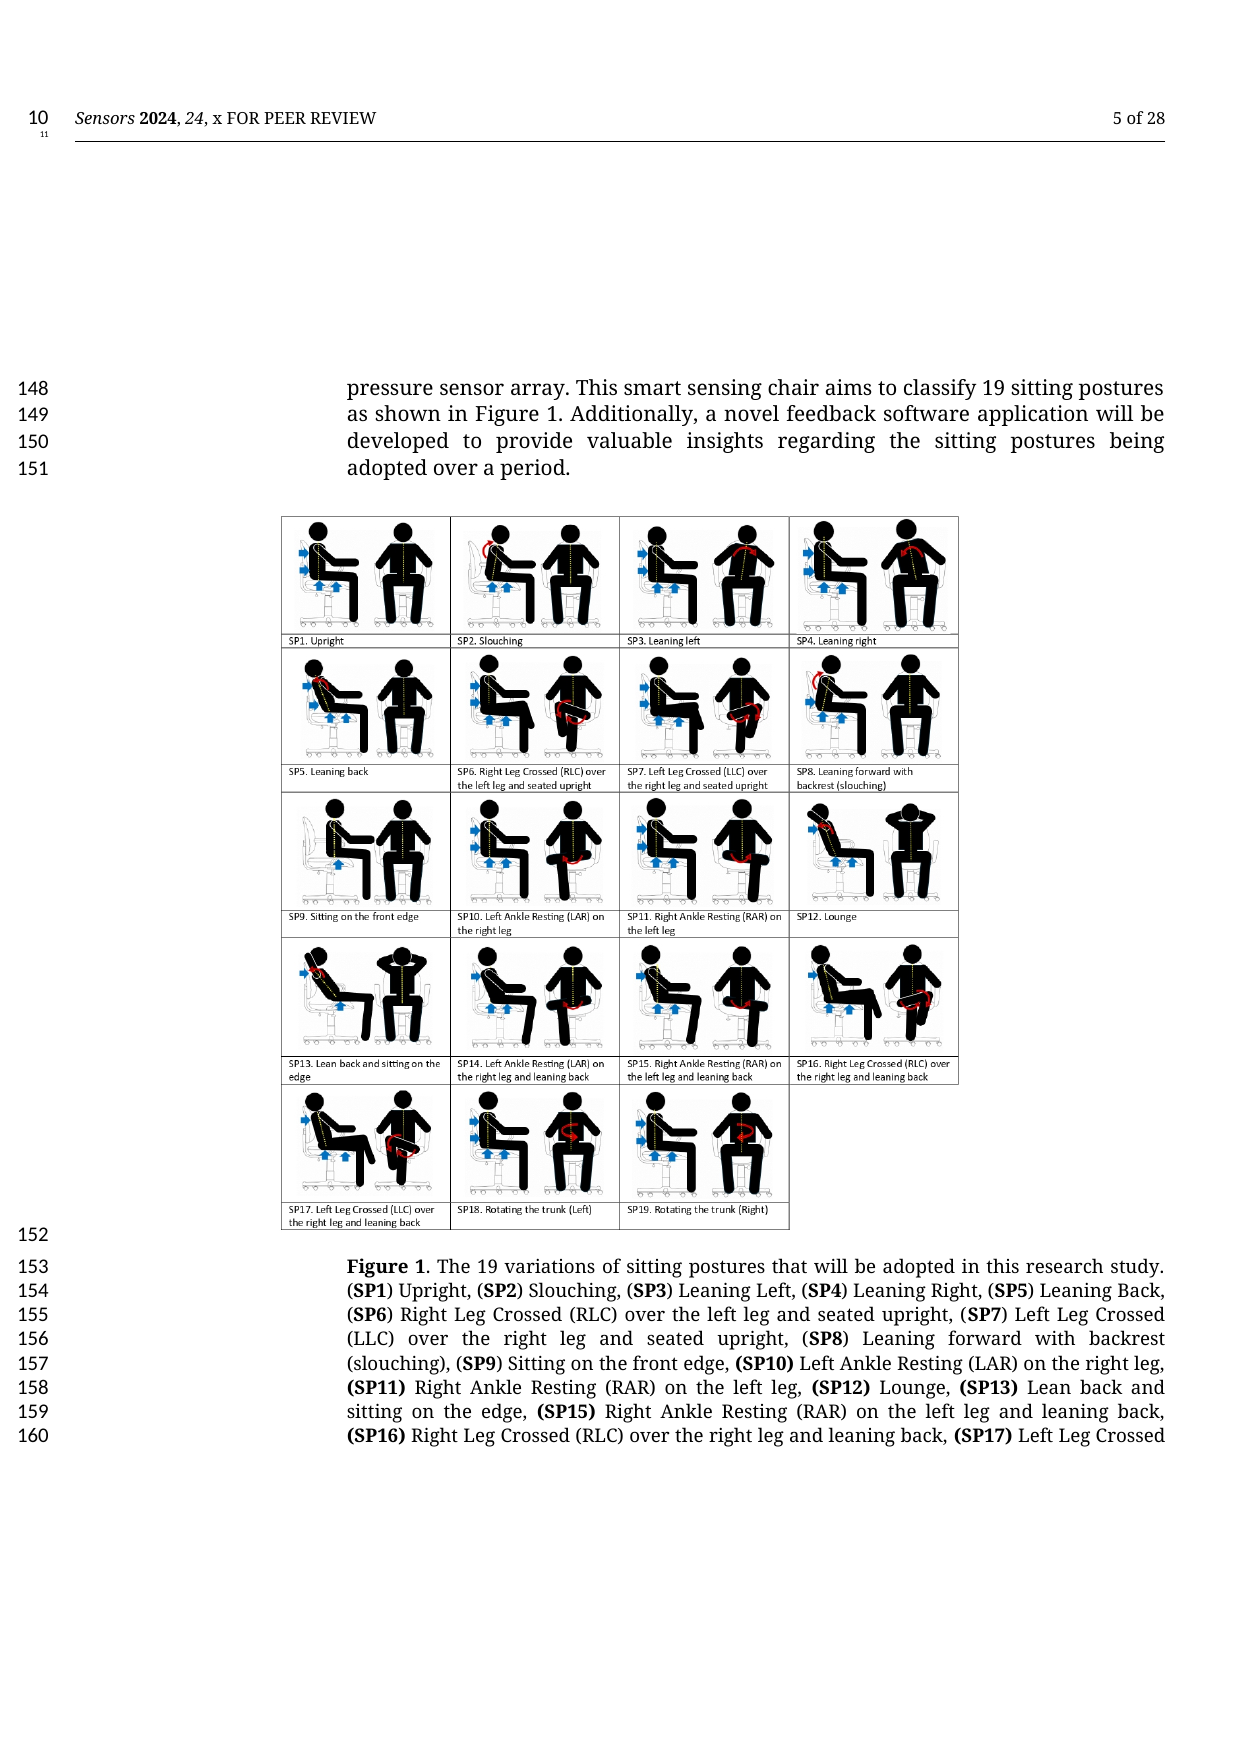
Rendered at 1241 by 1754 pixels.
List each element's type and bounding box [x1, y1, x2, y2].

picture [270, 507, 970, 1242]
text [347, 374, 1165, 482]
text [347, 1254, 1165, 1448]
